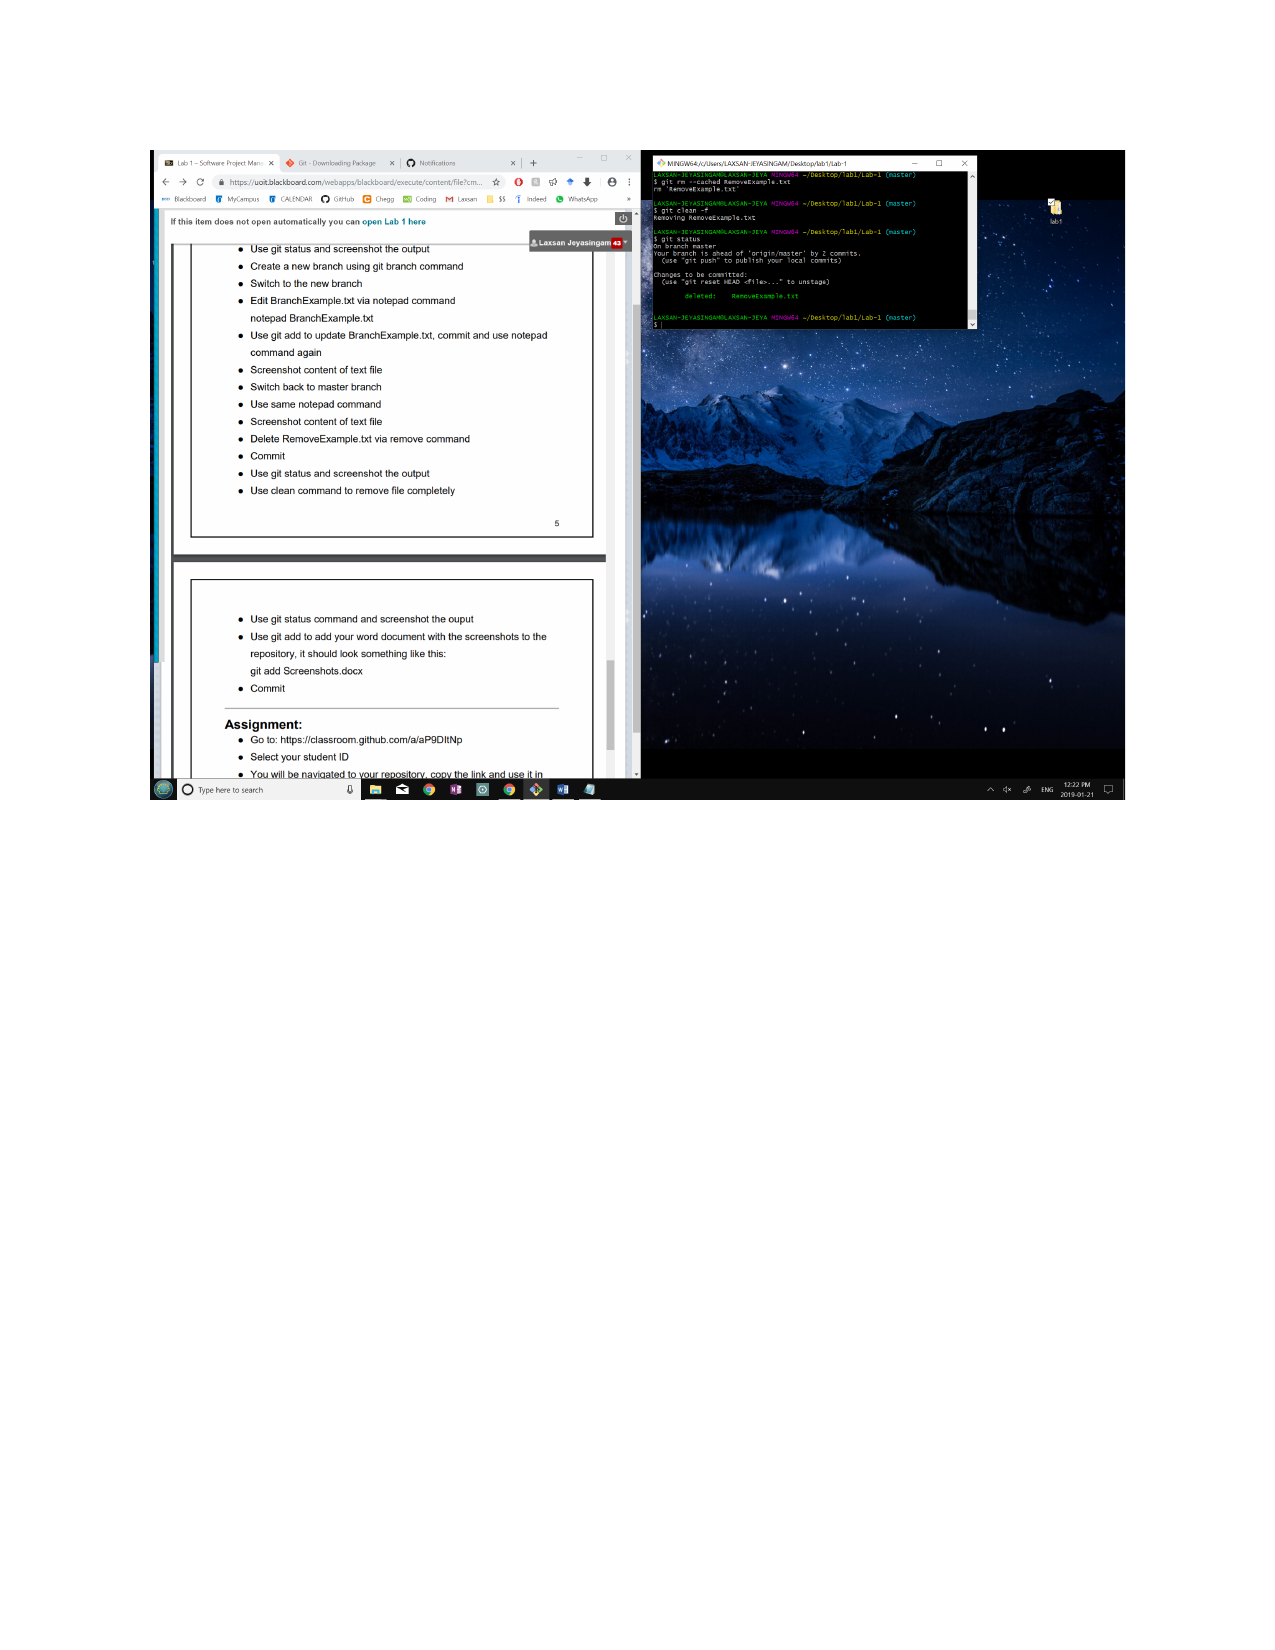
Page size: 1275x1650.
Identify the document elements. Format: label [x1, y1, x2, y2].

picture [150, 150, 1125, 800]
